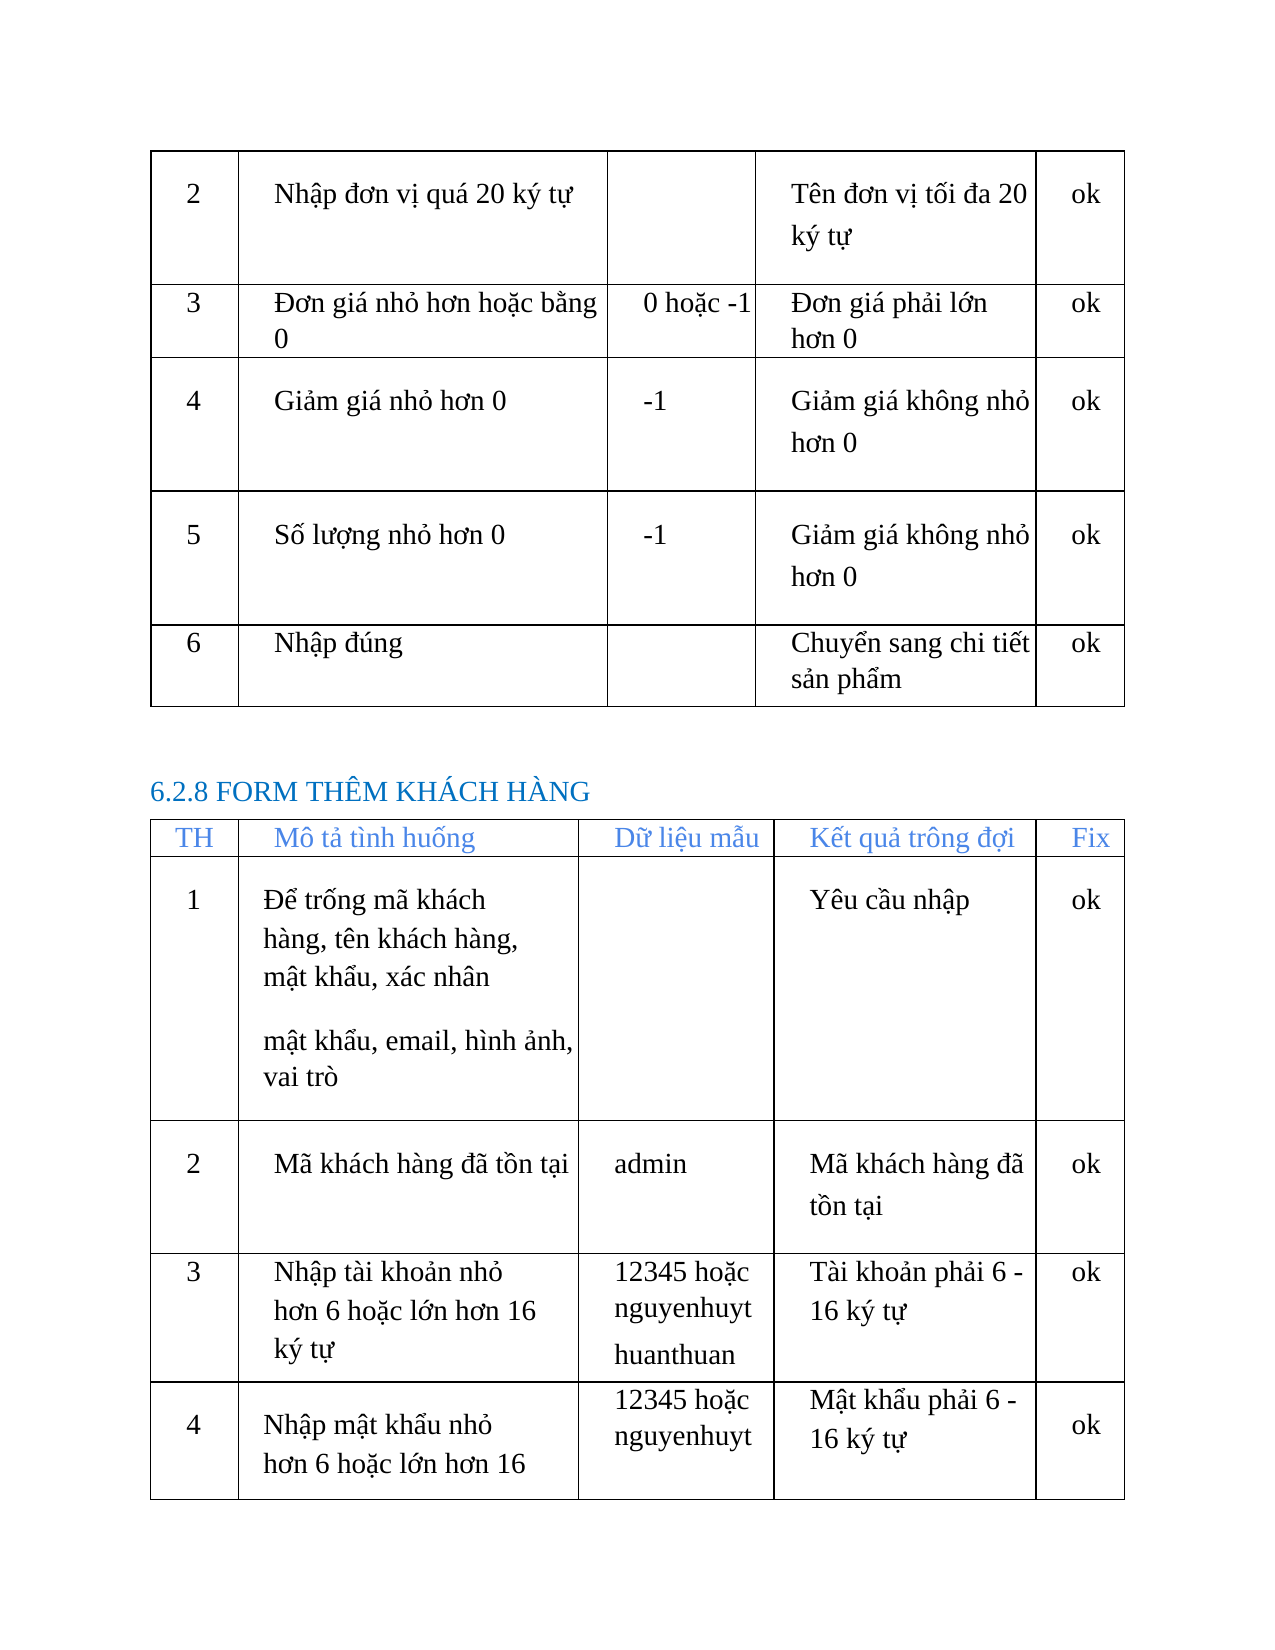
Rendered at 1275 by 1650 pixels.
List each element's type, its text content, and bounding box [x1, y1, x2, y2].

table_cell Giảm giá không nhỏ hơn 0 [756, 492, 1035, 624]
table_cell Nhập đơn vị quá 20 ký tự [239, 152, 607, 283]
table_cell [608, 152, 755, 283]
table_cell ok [1037, 152, 1124, 283]
table_header Fix [1037, 820, 1124, 856]
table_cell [579, 1383, 773, 1499]
table_cell 5 [152, 492, 238, 624]
table_cell ok [1037, 358, 1124, 490]
table_cell ok [1037, 285, 1124, 357]
table_cell -1 [608, 492, 755, 624]
table_cell Để trống mã khách hàng, tên khách hàng, mật khẩu, xác nhân mật khẩu, email, hình ảnh, vai trò [239, 857, 578, 1119]
table_cell Giảm giá không nhỏ hơn 0 [756, 358, 1035, 490]
table_cell Yêu cầu nhập [775, 857, 1035, 1119]
table_cell ok [1037, 626, 1124, 706]
table_cell 12345 hoặc nguyenhuythuanthuan [579, 1254, 773, 1381]
table_cell 6 [152, 626, 238, 706]
table_cell 4 [152, 358, 238, 490]
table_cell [239, 1383, 578, 1499]
table_cell Số lượng nhỏ hơn 0 [239, 492, 607, 624]
table_cell 2 [151, 1121, 238, 1253]
table_cell ok [1037, 1121, 1124, 1253]
table_cell Mã khách hàng đã tồn tại [775, 1121, 1035, 1253]
table_header Kết quả trông đợi [775, 820, 1035, 856]
table_cell Giảm giá nhỏ hơn 0 [239, 358, 607, 490]
table_cell 3 [152, 285, 238, 357]
table_cell [579, 857, 773, 1119]
subtitle 6.2.8 FORM THÊM KHÁCH HÀNG [150, 774, 1125, 808]
table_cell -1 [608, 358, 755, 490]
table_cell [608, 626, 755, 706]
table_cell ok [1037, 1383, 1124, 1499]
table_cell Đơn giá nhỏ hơn hoặc bằng 0 [239, 285, 607, 357]
table_cell Đơn giá phải lớn hơn 0 [756, 285, 1035, 357]
table_cell Nhập tài khoản nhỏ hơn 6 hoặc lớn hơn 16 ký tự [239, 1254, 578, 1381]
table_cell Nhập đúng [239, 626, 607, 706]
table_cell 1 [151, 857, 238, 1119]
table_cell admin [579, 1121, 773, 1253]
table_header Mô tả tình huống [239, 820, 578, 856]
table_cell 2 [152, 152, 238, 283]
table_cell 4 [151, 1383, 238, 1499]
table_cell Tài khoản phải 6 - 16 ký tự [775, 1254, 1035, 1381]
table_cell ok [1037, 857, 1124, 1119]
table_cell Chuyển sang chi tiết sản phẩm [756, 626, 1035, 706]
table_cell ok [1037, 492, 1124, 624]
table_cell Tên đơn vị tối đa 20 ký tự [756, 152, 1035, 283]
table_cell 3 [151, 1254, 238, 1381]
table_header Dữ liệu mẫu [579, 820, 773, 856]
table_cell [775, 1383, 1035, 1499]
table_header TH [151, 820, 238, 856]
table_cell Mã khách hàng đã tồn tại [239, 1121, 578, 1253]
table_cell 0 hoặc -1 [608, 285, 755, 357]
table_cell ok [1037, 1254, 1124, 1381]
